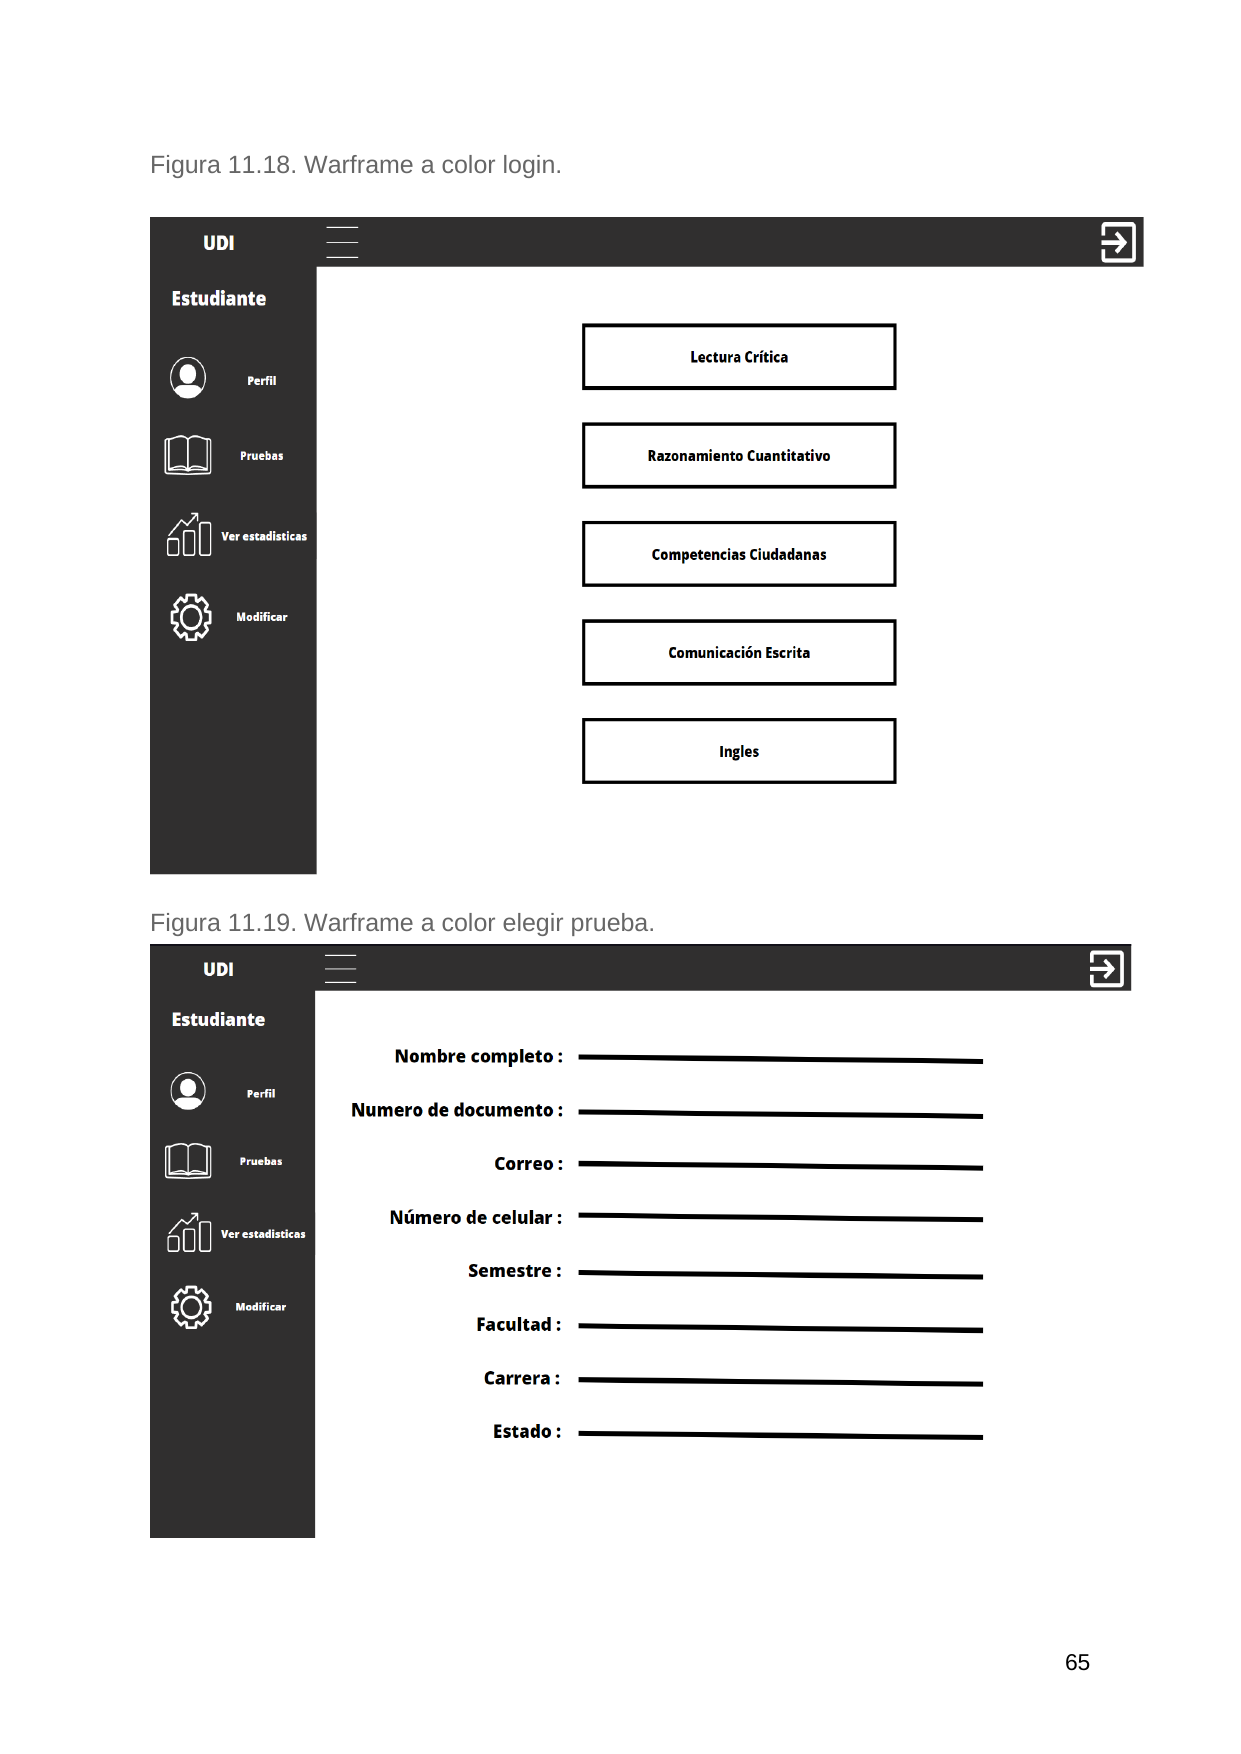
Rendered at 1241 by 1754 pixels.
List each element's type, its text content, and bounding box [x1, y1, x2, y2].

picture [150, 944, 1132, 1538]
subtitle Figura 11.19. Warframe a color elegir prueba. [150, 907, 1090, 936]
picture [150, 217, 1144, 875]
subtitle Figura 11.18. Warframe a color login. [150, 150, 1090, 179]
